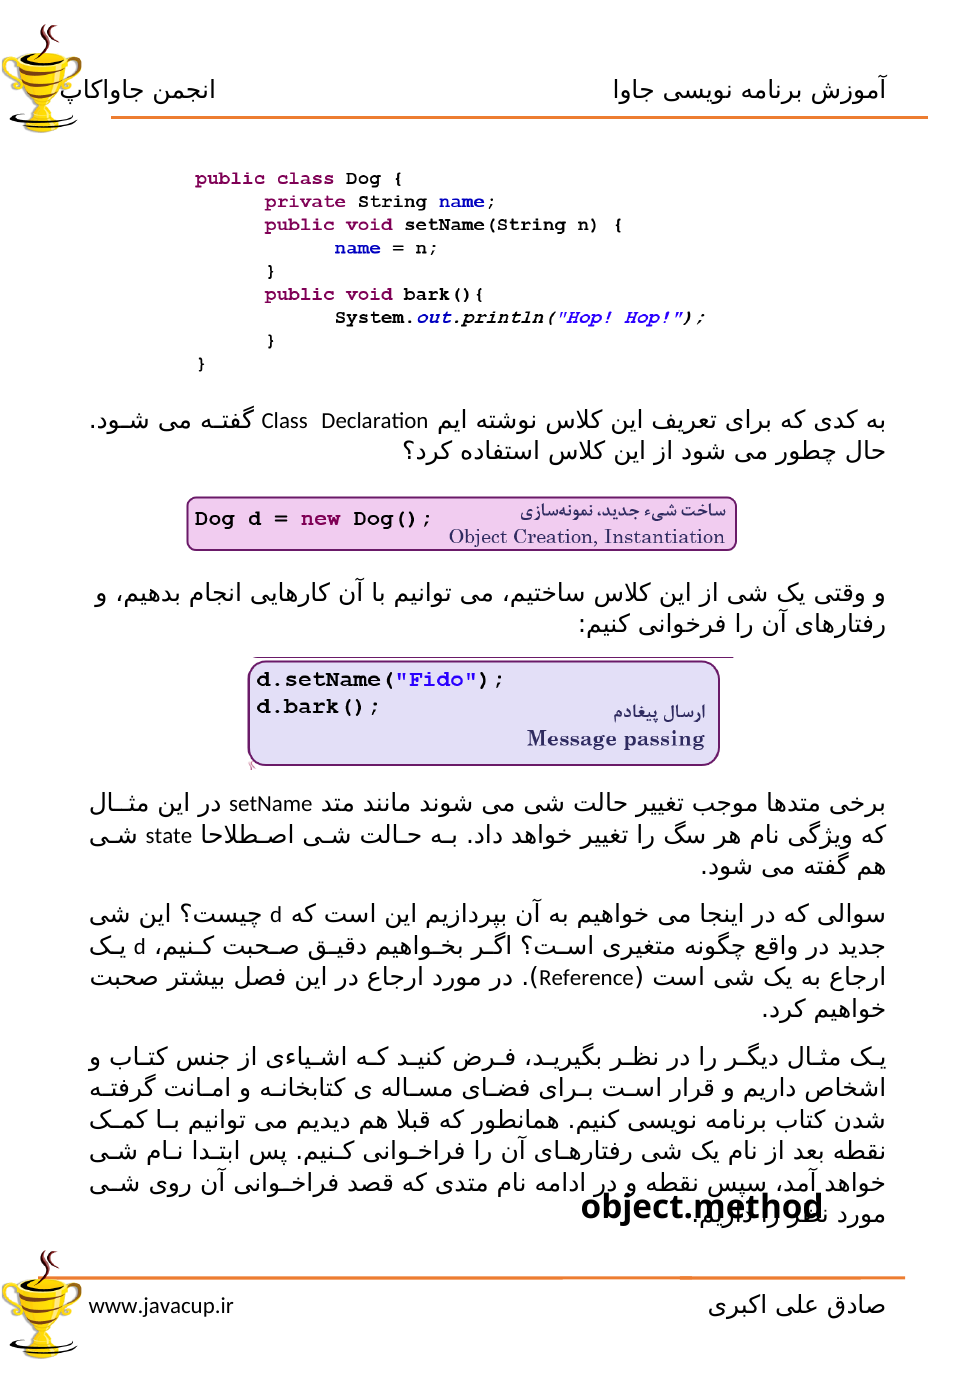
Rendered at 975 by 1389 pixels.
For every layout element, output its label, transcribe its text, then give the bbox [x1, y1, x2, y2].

picture [178, 484, 796, 559]
picture [184, 150, 791, 387]
text سوالی که در اینجا می خواهیم به آن بپردازیم این است که d چیست؟ این شی جدید در واقع چگونه متغیری است؟ اگر بخواهیم دقیق صحبت کنیم، d یک ارجاع به یک شی است (Reference). در مورد ارجاع در این فصل بیشتر صحبت خواهیم کرد. [89, 899, 886, 1023]
picture [0, 21, 82, 132]
text برخی متدها موجب تغییر حالت شی می شوند مانند متد setName در این مثال که ویژگی نام هر سگ را تغییر خواهد داد. به حالت شی اصطلاحا state شی هم گفته می شود. [89, 788, 886, 880]
text و وقتی یک شی از این کلاس ساختیم، می توانیم با آن کارهایی انجام بدهیم، و رفتارهای آن را فرخوانی کنیم: [89, 578, 886, 638]
text به کدی که برای تعریف این کلاس نوشته ایم Class Declaration گفته می شود. حال چطور می شود از این کلاس استفاده کرد؟ [89, 405, 886, 466]
picture [0, 1247, 82, 1358]
picture [241, 657, 734, 770]
text یک مثال دیگر را در نظر بگیرید، فرض کنید که اشیاءی از جنس کتاب و اشخاص داریم و قرار است برای فضای مساله ی کتابخانه و امانت گرفته شدن کتاب برنامه نویسی کنیم. همانطور که قبلا هم دیدیم می توانیم با کمک نقطه بعد از نام یک شی رفتارهای آن را فراخوانی کنیم. پس ابتدا نام شی خواهد آمد، سپس نقطه و در ادامه نام متدی که قصد فراخوانی آن روی شی مورد نظر را داریم. [89, 1042, 886, 1228]
